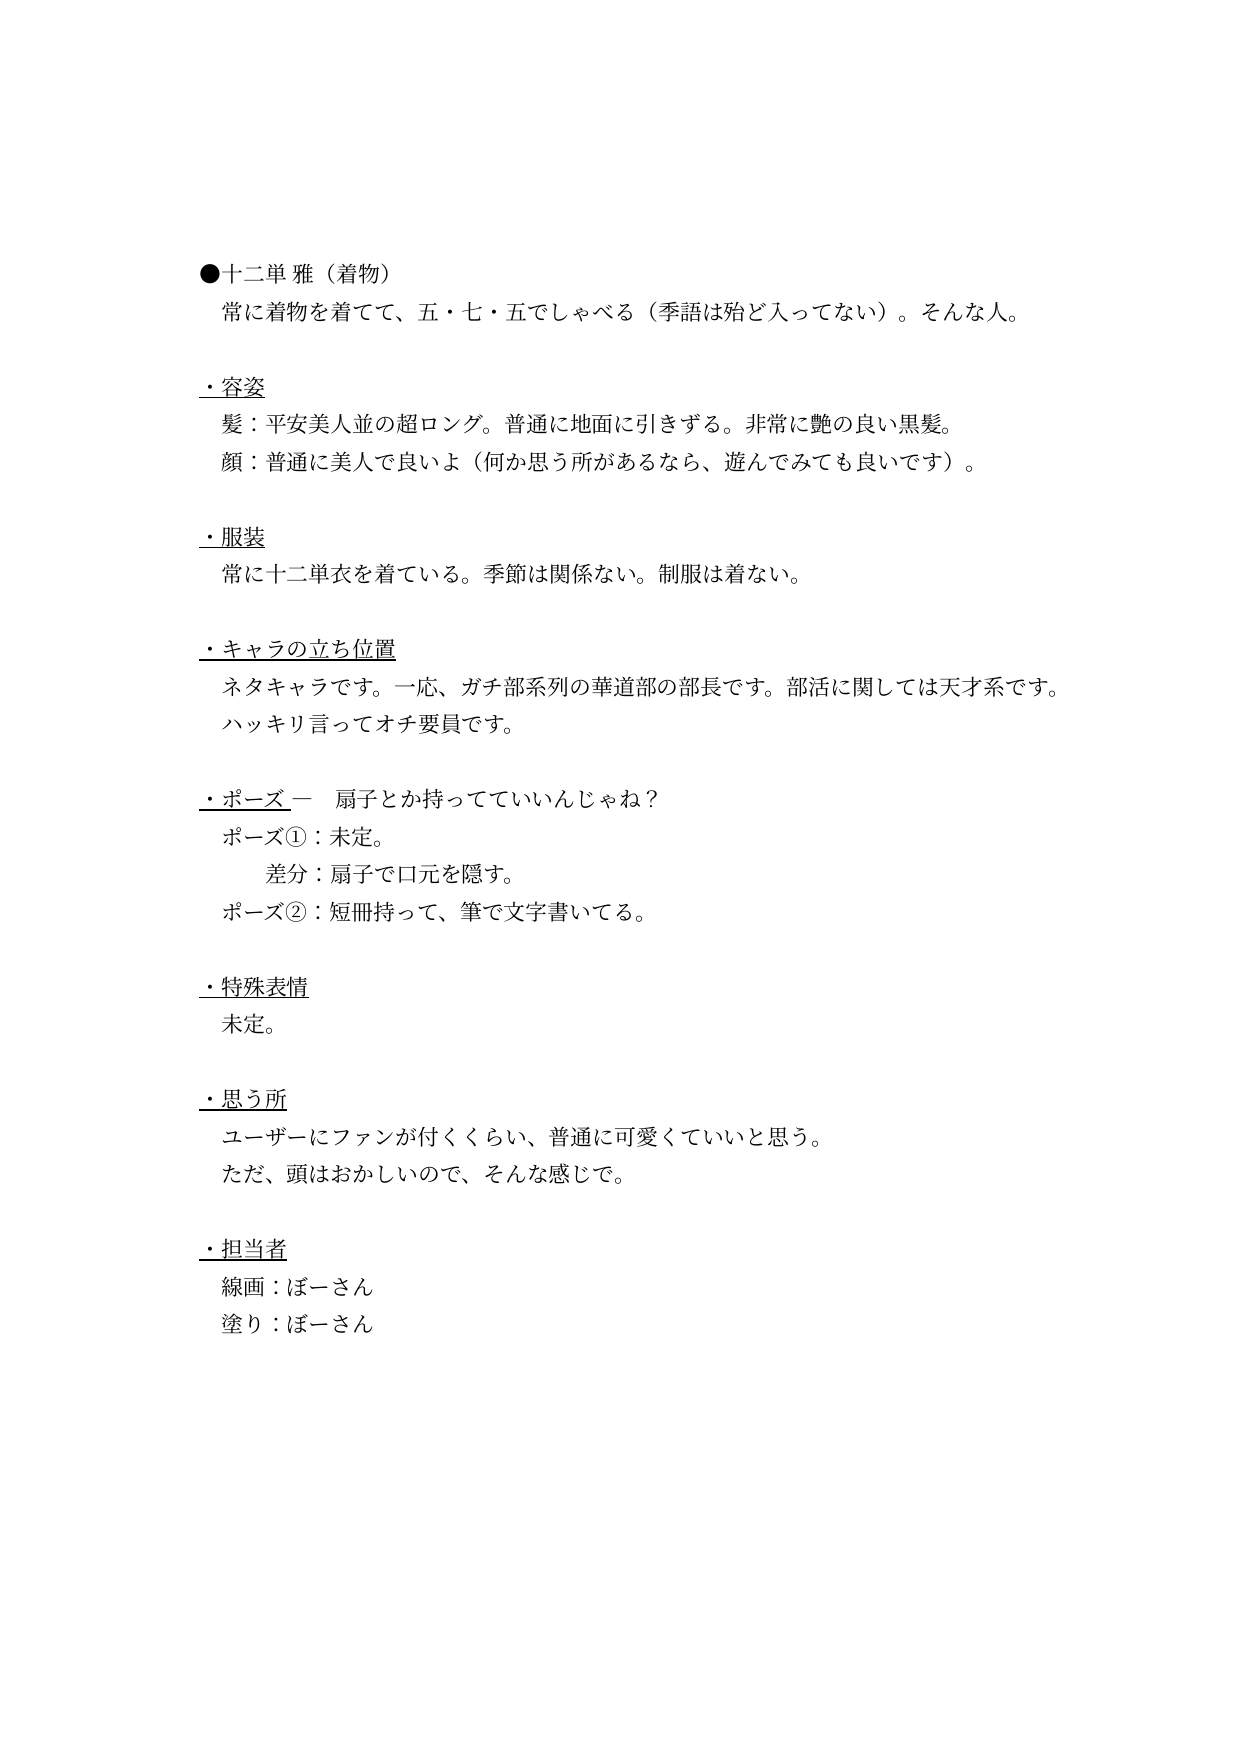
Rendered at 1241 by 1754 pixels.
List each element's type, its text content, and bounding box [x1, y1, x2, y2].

text ・特殊表情 [177, 967, 1063, 1004]
text ハッキリ言ってオチ要員です。 [177, 704, 1063, 742]
text 顔：普通に美人で良いよ（何か思う所があるなら、遊んでみても良いです）。 [177, 442, 1063, 479]
text ・服装 [177, 517, 1063, 554]
text 差分：扇子で口元を隠す。 [177, 854, 1063, 892]
text ネタキャラです。一応、ガチ部系列の華道部の部長です。部活に関しては天才系です。 [177, 667, 1063, 704]
text ・担当者 [177, 1229, 1063, 1267]
text ただ、頭はおかしいので、そんな感じで。 [177, 1154, 1063, 1192]
text 常に十二単衣を着ている。季節は関係ない。制服は着ない。 [177, 554, 1063, 592]
text ・ポーズ ― 扇子とか持ってていいんじゃね？ [177, 779, 1063, 817]
text ・容姿 [177, 367, 1063, 404]
text ユーザーにファンが付くくらい、普通に可愛くていいと思う。 [177, 1117, 1063, 1154]
text ●十二単 雅（着物） [177, 254, 1063, 292]
text 常に着物を着てて、五・七・五でしゃべる（季語は殆ど入ってない）。そんな人。 [177, 292, 1063, 329]
text 髪：平安美人並の超ロング。普通に地面に引きずる。非常に艶の良い黒髪。 [177, 404, 1063, 442]
text 線画：ぼーさん [177, 1267, 1063, 1304]
text ポーズ②：短冊持って、筆で文字書いてる。 [177, 892, 1063, 929]
text 未定。 [177, 1004, 1063, 1042]
text ・思う所 [177, 1079, 1063, 1117]
text 塗り：ぼーさん [177, 1304, 1063, 1342]
text ポーズ①：未定。 [177, 817, 1063, 854]
text ・キャラの立ち位置 [177, 629, 1063, 667]
